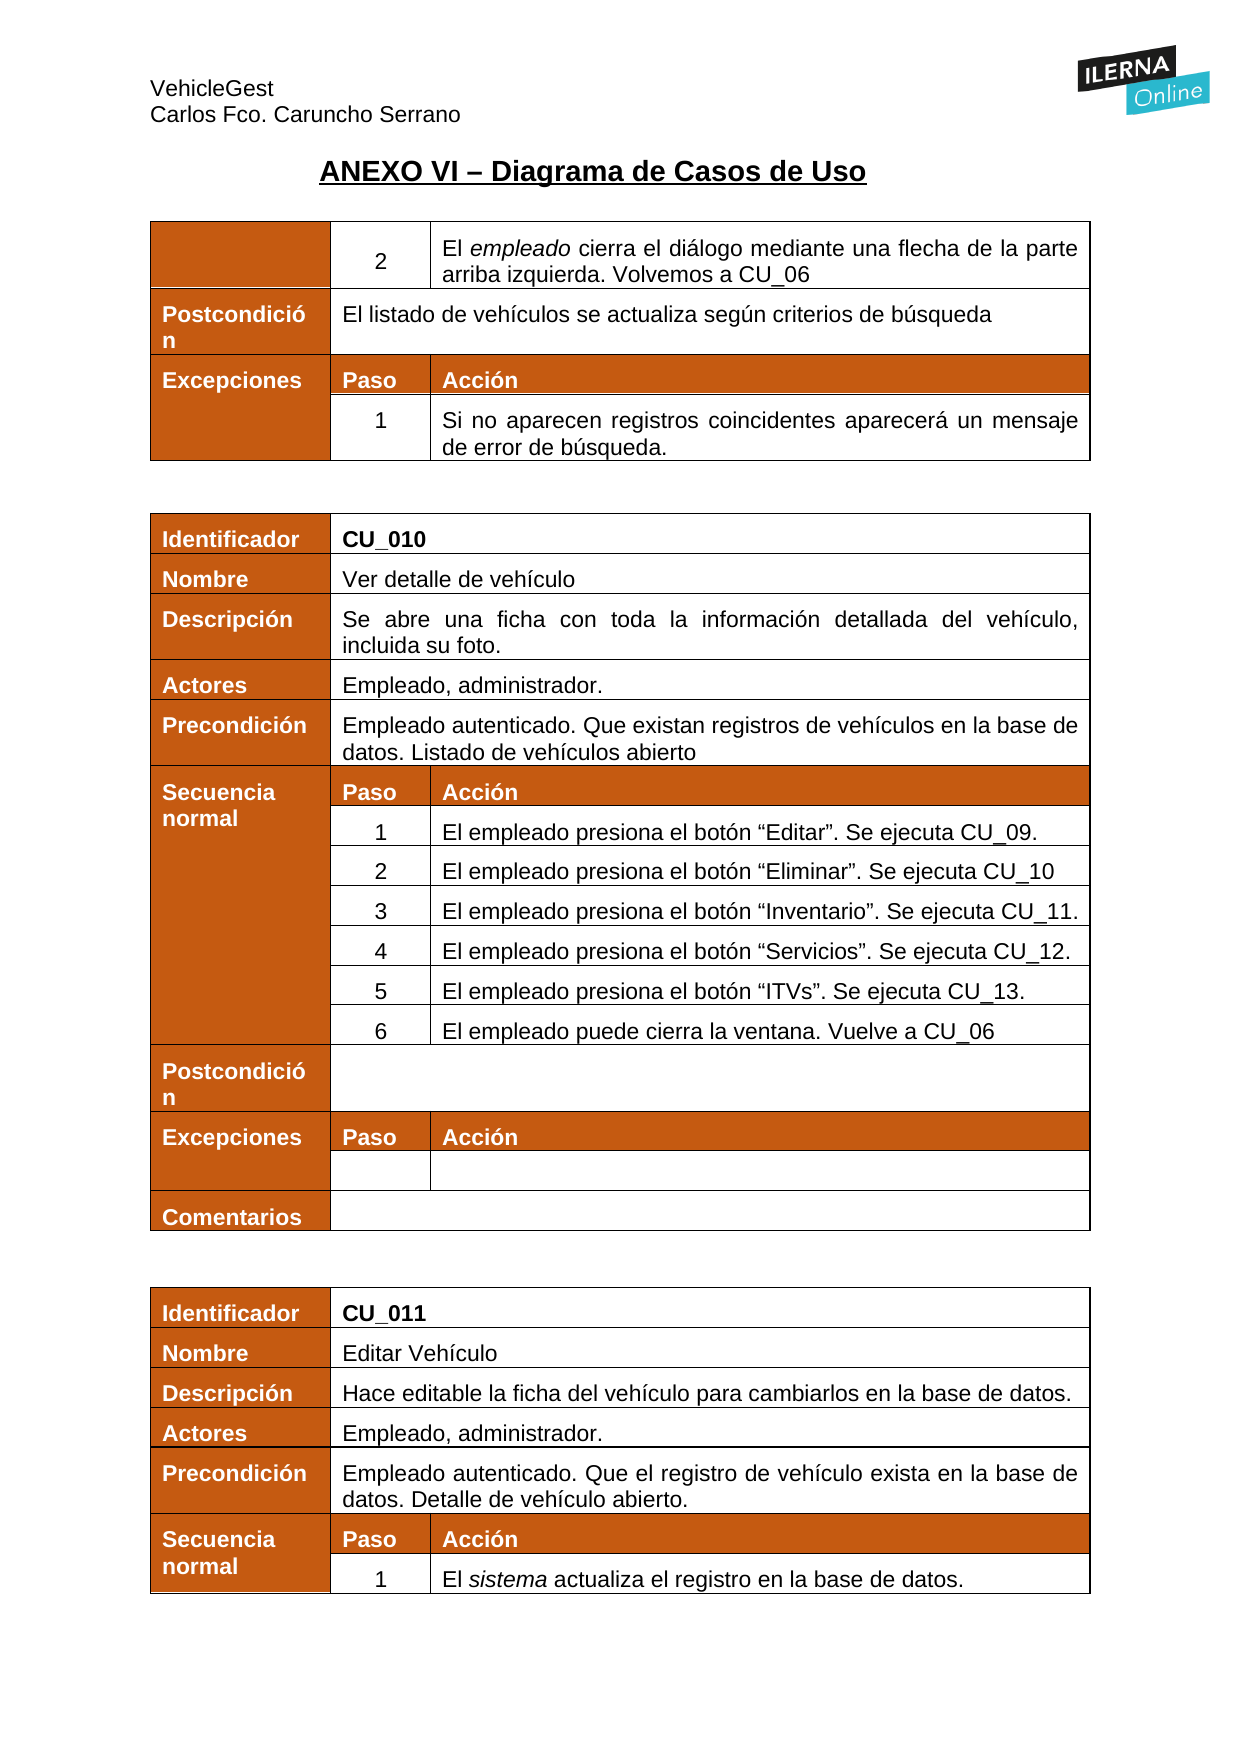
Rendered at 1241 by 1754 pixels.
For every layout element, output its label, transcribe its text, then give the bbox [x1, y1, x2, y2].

table_cell Se abre una ficha con toda la información detallada del vehículo, incluida su foto. [331, 594, 1089, 659]
table_cell El empleado presiona el botón “Eliminar”. Se ejecuta CU_10 [431, 846, 1089, 885]
table_cell Empleado autenticado. Que el registro de vehículo exista en la base de datos. Detalle de vehículo abierto. [331, 1448, 1089, 1513]
table_cell Si no aparecen registros coincidentes aparecerá un mensaje de error de búsqueda. [431, 395, 1089, 460]
table_header Identificador [151, 514, 330, 553]
table_cell Nombre [151, 554, 330, 593]
table_cell Empleado autenticado. Que existan registros de vehículos en la base de datos. Listado de vehículos abierto [331, 700, 1089, 765]
table_cell Paso [331, 355, 430, 393]
table_cell 6 [331, 1005, 430, 1044]
table_cell Acción [431, 766, 1089, 805]
table_cell 2 [331, 846, 430, 885]
table_cell El empleado puede cierra la ventana. Vuelve a CU_06 [431, 1005, 1089, 1044]
table_cell 5 [331, 966, 430, 1004]
table_cell Empleado, administrador. [331, 660, 1089, 699]
table_cell Empleado, administrador. [331, 1408, 1089, 1446]
table_cell El empleado presiona el botón “Inventario”. Se ejecuta CU_11. [431, 886, 1089, 924]
table_cell Excepciones [151, 355, 330, 460]
table_cell [331, 1045, 1089, 1111]
table_cell Paso [331, 1112, 430, 1150]
table_cell Actores [151, 660, 330, 699]
table_cell Paso [331, 1514, 430, 1553]
table_cell El empleado cierra el diálogo mediante una flecha de la parte arriba izquierda. Volvemos a CU_06 [431, 222, 1089, 287]
table_cell 2 [331, 222, 430, 287]
table_cell Acción [431, 355, 1089, 393]
table_cell Excepciones [151, 1112, 330, 1190]
table_cell Descripción [151, 594, 330, 659]
table_cell Hace editable la ficha del vehículo para cambiarlos en la base de datos. [331, 1368, 1089, 1407]
table_header Identificador [151, 1288, 330, 1327]
table_header [331, 514, 1089, 553]
picture [1077, 45, 1210, 115]
table_cell Secuencia normal [151, 766, 330, 1044]
table_cell El listado de vehículos se actualiza según criterios de búsqueda [331, 289, 1089, 354]
table_cell Actores [151, 1408, 330, 1446]
table_cell El sistema actualiza el registro en la base de datos. [431, 1554, 1089, 1592]
table_cell El empleado presiona el botón “Servicios”. Se ejecuta CU_12. [431, 926, 1089, 964]
table_cell Descripción [151, 1368, 330, 1407]
table_cell Precondición [151, 1448, 330, 1513]
table_cell El empleado presiona el botón “ITVs”. Se ejecuta CU_13. [431, 966, 1089, 1004]
table_cell 4 [331, 926, 430, 964]
table_cell Ver detalle de vehículo [331, 554, 1089, 593]
table_cell Secuencia normal [151, 1514, 330, 1592]
table_cell [331, 1151, 430, 1190]
table_cell 1 [331, 1554, 430, 1592]
table_cell [431, 1151, 1089, 1190]
table_cell 1 [331, 395, 430, 460]
table_cell El empleado presiona el botón “Editar”. Se ejecuta CU_09. [431, 806, 1089, 845]
table_cell 1 [331, 806, 430, 845]
table_cell Editar Vehículo [331, 1328, 1089, 1367]
table_cell Postcondición [151, 289, 330, 354]
table_header [331, 1288, 1089, 1327]
table_cell Paso [331, 766, 430, 805]
table_cell Precondición [151, 700, 330, 765]
table_cell Nombre [151, 1328, 330, 1367]
table_cell Acción [431, 1514, 1089, 1553]
table_cell Comentarios [151, 1191, 330, 1230]
table_cell 3 [331, 886, 430, 924]
table_cell [331, 1191, 1089, 1230]
table_cell Acción [431, 1112, 1089, 1150]
table_cell Postcondición [151, 1045, 330, 1111]
